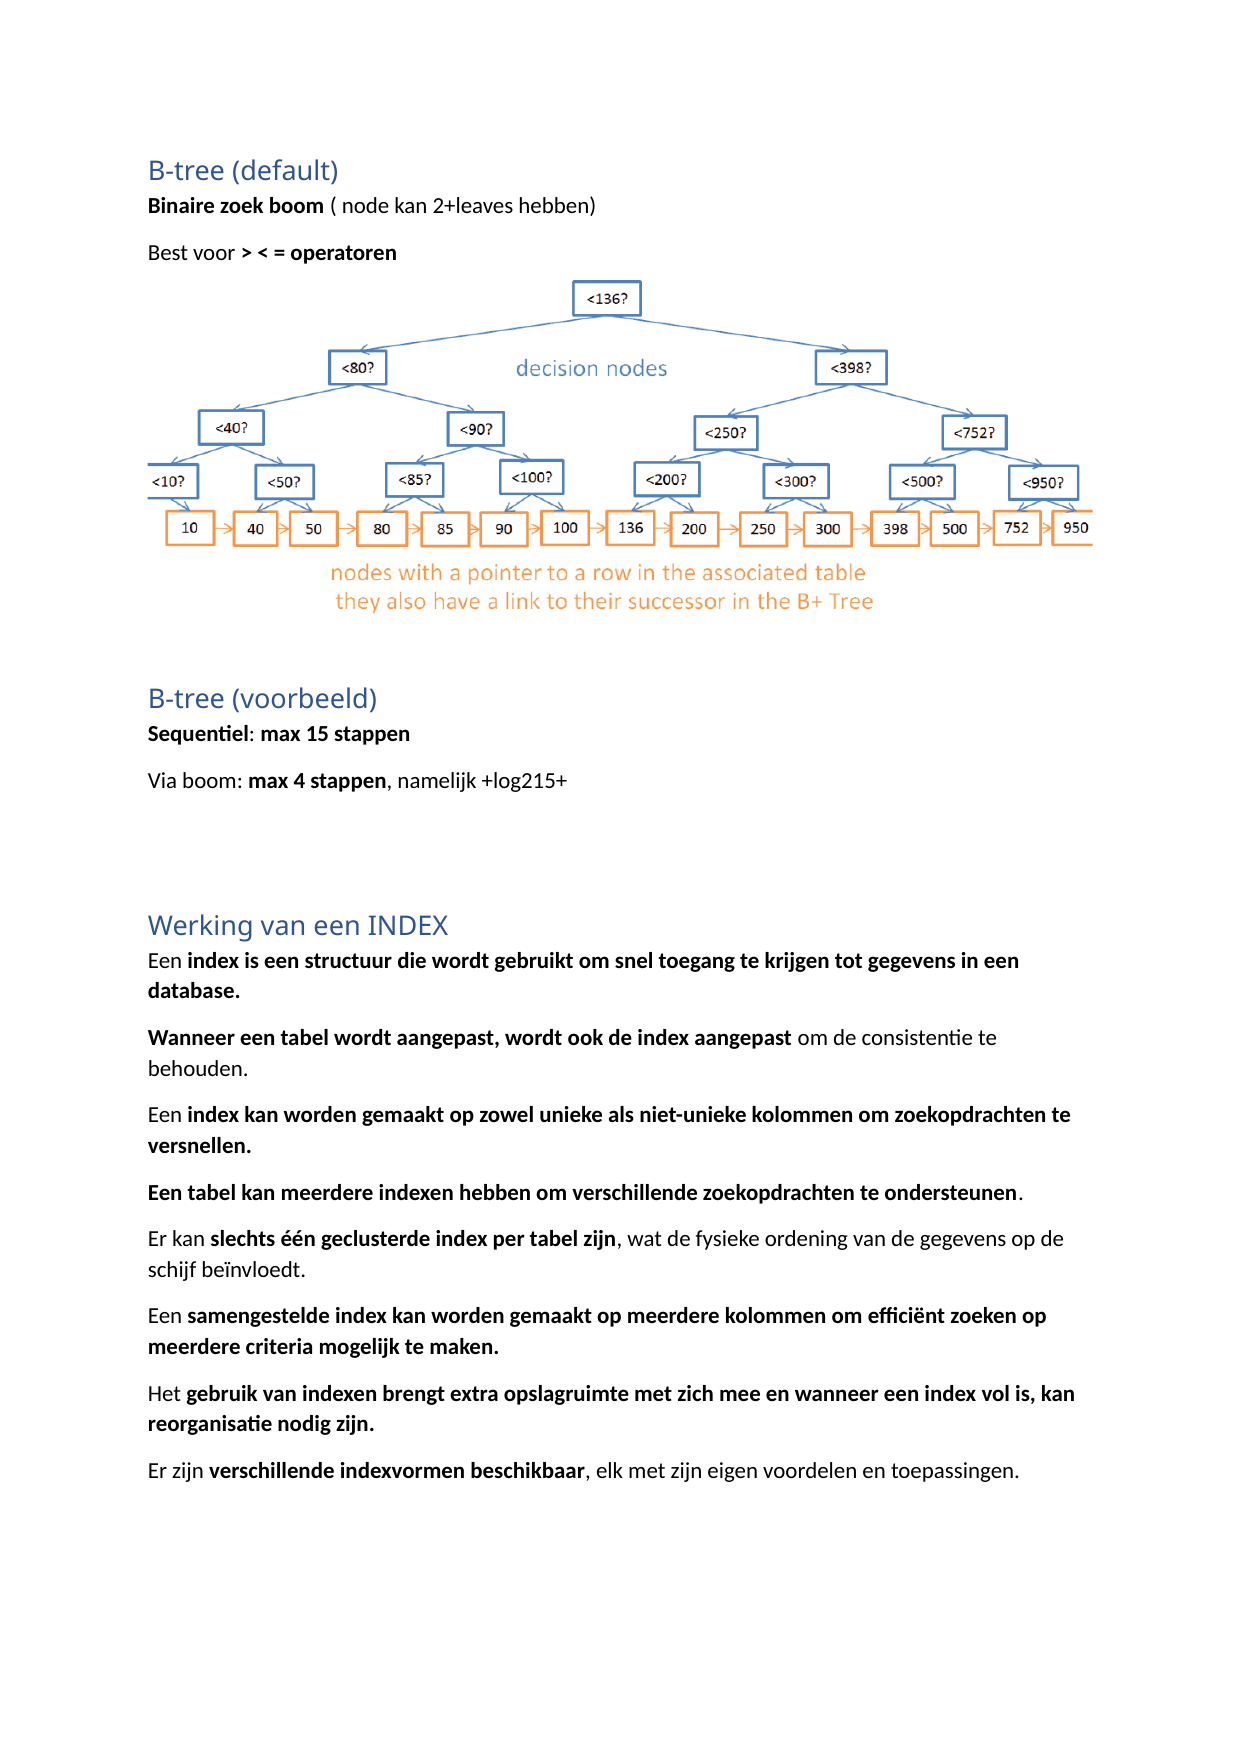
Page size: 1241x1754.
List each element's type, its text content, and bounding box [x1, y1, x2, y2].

text Het gebruik van indexen brengt extra opslagruimte met zich mee en wanneer een index vol is, kan reorganisatie nodig zijn. [148, 1379, 1093, 1437]
text Een index kan worden gemaakt op zowel unieke als niet-unieke kolommen om zoekopdrachten te versnellen. [148, 1101, 1093, 1159]
text Binaire zoek boom ( node kan 2+leaves hebben) [148, 192, 1093, 219]
text Via boom: max 4 stappen, namelijk +log215+ [148, 766, 1093, 794]
text Een tabel kan meerdere indexen hebben om verschillende zoekopdrachten te ondersteunen. [148, 1178, 1093, 1206]
subtitle Werking van een INDEX [148, 907, 1093, 943]
text Een index is een structuur die wordt gebruikt om snel toegang te krijgen tot gegevens in een database. [148, 946, 1093, 1004]
text Een samengestelde index kan worden gemaakt op meerdere kolommen om efficiënt zoeken op meerdere criteria mogelijk te maken. [148, 1302, 1093, 1360]
text Wanneer een tabel wordt aangepast, wordt ook de index aangepast om de consistentie te behouden. [148, 1023, 1093, 1082]
text Er zijn verschillende indexvormen beschikbaar, elk met zijn eigen voordelen en toepassingen. [148, 1456, 1093, 1484]
text Best voor > < = operatoren [148, 238, 1093, 268]
subtitle B-tree (default) [148, 152, 1093, 189]
text Er kan slechts één geclusterde index per tabel zijn, wat de fysieke ordening van de gegevens op de schijf beïnvloedt. [148, 1224, 1093, 1283]
subtitle B-tree (voorbeeld) [148, 679, 1093, 716]
picture [147, 268, 1093, 614]
text Sequentiel: max 15 stappen [148, 719, 1093, 747]
